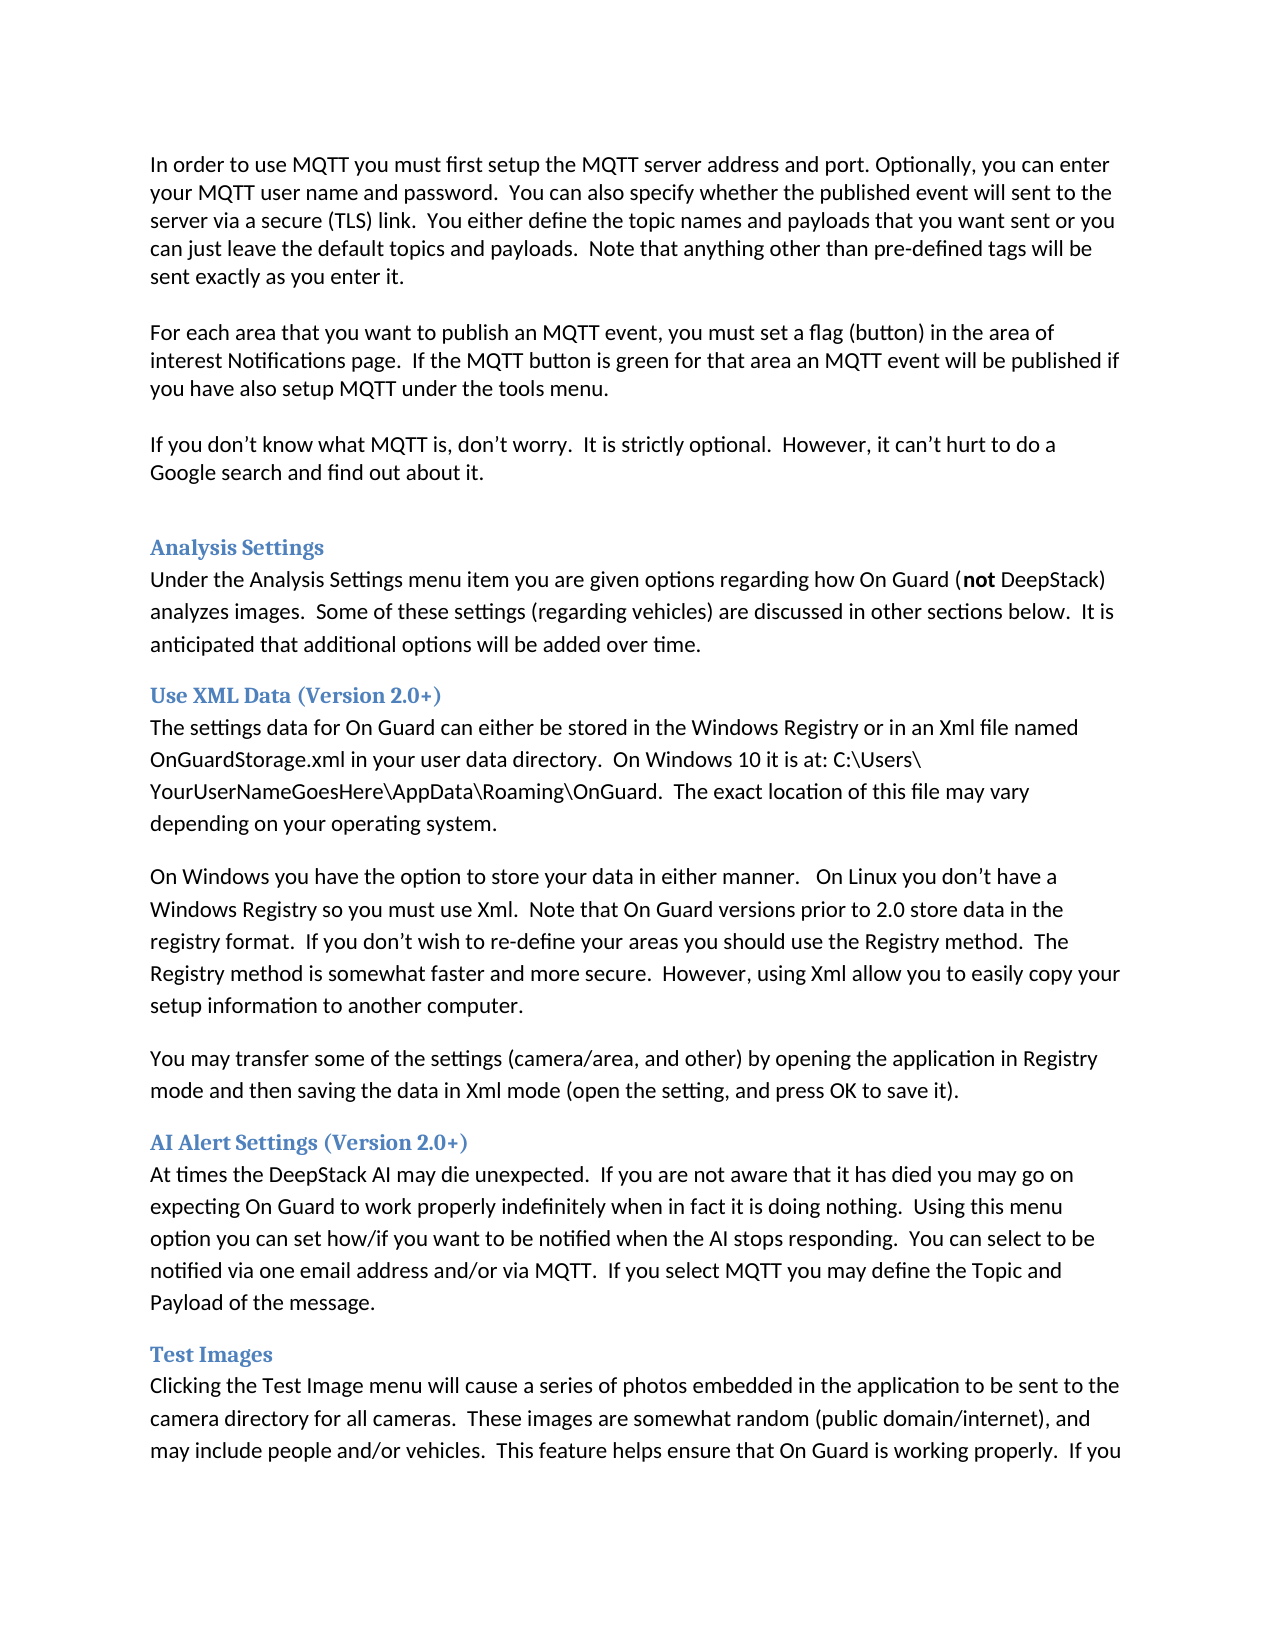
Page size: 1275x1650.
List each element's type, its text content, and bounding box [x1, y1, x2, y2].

subtitle Use XML Data (Version 2.0+) [150, 683, 1125, 709]
subtitle Test Images [150, 1341, 1125, 1368]
text The settings data for On Guard can either be stored in the Windows Registry or in an Xml file named OnGuardStorage.xml in your user data directory. On Windows 10 it is at: C:\Users\YourUserNameGoesHere\AppData\Roaming\OnGuard. The exact location of this file may vary depending on your operating system. [150, 713, 1125, 837]
subtitle AI Alert Settings (Version 2.0+) [150, 1129, 1125, 1156]
text On Windows you have the option to store your data in either manner. On Linux you don’t have a Windows Registry so you must use Xml. Note that On Guard versions prior to 2.0 store data in the registry format. If you don’t wish to re-define your areas you should use the Registry method. The Registry method is somewhat faster and more secure. However, using Xml allow you to easily copy your setup information to another computer. [150, 862, 1125, 1019]
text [150, 1372, 1125, 1464]
text If you don’t know what MQTT is, don’t worry. It is strictly optional. However, it can’t hurt to do a Google search and find out about it. [150, 430, 1125, 486]
text For each area that you want to publish an MQTT event, you must set a flag (button) in the area of interest Notifications page. If the MQTT button is green for that area an MQTT event will be published if you have also setup MQTT under the tools menu. [150, 318, 1125, 402]
text Under the Analysis Settings menu item you are given options regarding how On Guard (not DeepStack) analyzes images. Some of these settings (regarding vehicles) are discussed in other sections below. It is anticipated that additional options will be added over time. [150, 565, 1125, 658]
text You may transfer some of the settings (camera/area, and other) by opening the application in Registry mode and then saving the data in Xml mode (open the setting, and press OK to save it). [150, 1044, 1125, 1104]
text In order to use MQTT you must first setup the MQTT server address and port. Optionally, you can enter your MQTT user name and password. You can also specify whether the published event will sent to the server via a secure (TLS) link. You either define the topic names and payloads that you want sent or you can just leave the default topics and payloads. Note that anything other than pre-defined tags will be sent exactly as you enter it. [150, 150, 1125, 290]
subtitle Analysis Settings [150, 535, 1125, 561]
text At times the DeepStack AI may die unexpected. If you are not aware that it has died you may go on expecting On Guard to work properly indefinitely when in fact it is doing nothing. Using this menu option you can set how/if you want to be notified when the AI stops responding. You can select to be notified via one email address and/or via MQTT. If you select MQTT you may define the Topic and Payload of the message. [150, 1160, 1125, 1316]
